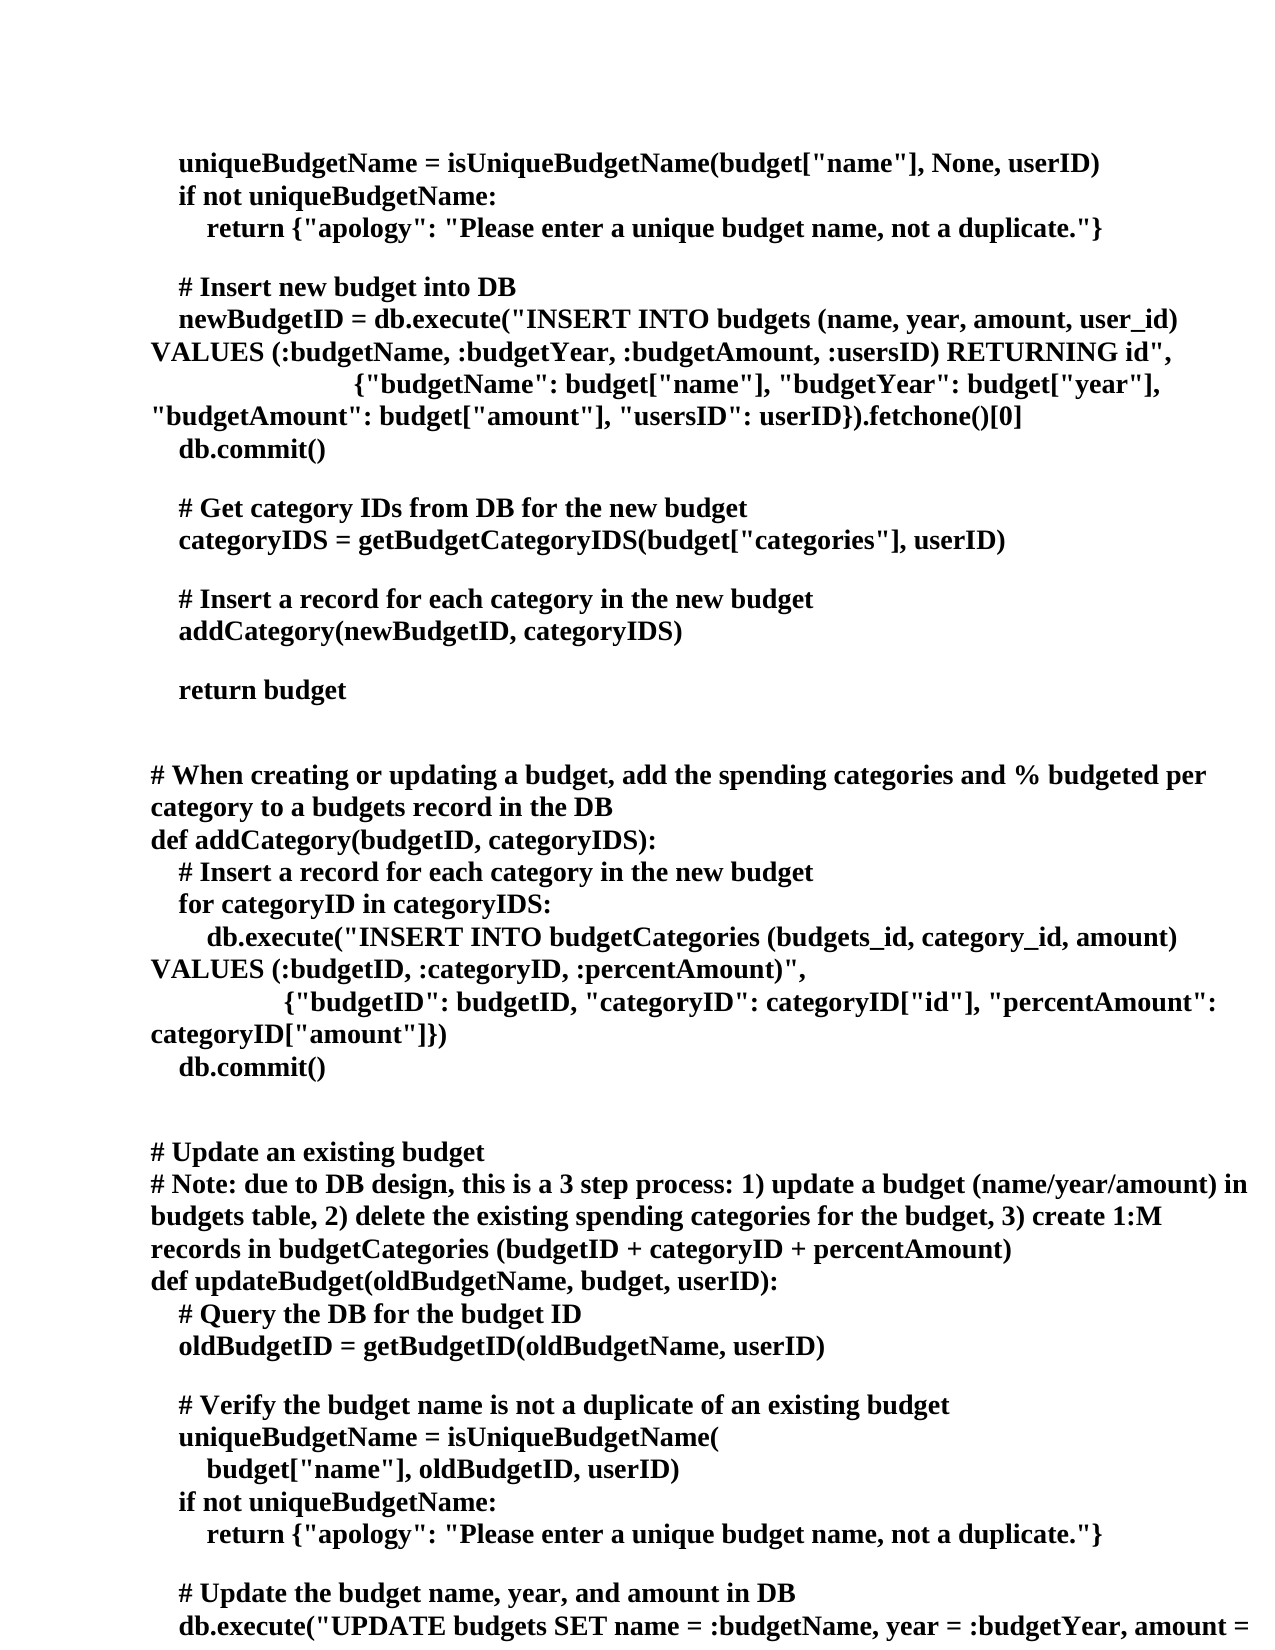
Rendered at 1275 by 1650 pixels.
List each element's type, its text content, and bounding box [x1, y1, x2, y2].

text db.commit() [150, 432, 1255, 464]
text categoryIDS = getBudgetCategoryIDS(budget["categories"], userID) [150, 523, 1255, 555]
text uniqueBudgetName = isUniqueBudgetName(budget["name"], None, userID) [150, 146, 1255, 179]
text if not uniqueBudgetName: [150, 179, 1255, 211]
text return {"apology": "Please enter a unique budget name, not a duplicate."} [150, 1517, 1255, 1550]
text db.commit() [150, 1049, 1255, 1082]
text {"budgetID": budgetID, "categoryID": categoryID["id"], "percentAmount": categoryID["amount"]}) [150, 985, 1255, 1049]
text return {"apology": "Please enter a unique budget name, not a duplicate."} [150, 211, 1255, 243]
text oldBudgetID = getBudgetID(oldBudgetName, userID) [150, 1329, 1255, 1361]
text for categoryID in categoryIDS: [150, 888, 1255, 920]
text addCategory(newBudgetID, categoryIDS) [150, 614, 1255, 647]
text # Update the budget name, year, and amount in DB [150, 1576, 1255, 1608]
text # Note: due to DB design, this is a 3 step process: 1) update a budget (name/year/amount) in budgets table, 2) delete the existing spending categories for the budget, 3) create 1:M records in budgetCategories (budgetID + categoryID + percentAmount) [150, 1167, 1255, 1264]
text newBudgetID = db.execute("INSERT INTO budgets (name, year, amount, user_id) VALUES (:budgetName, :budgetYear, :budgetAmount, :usersID) RETURNING id", [150, 302, 1255, 367]
text # Query the DB for the budget ID [150, 1297, 1255, 1329]
text # When creating or updating a budget, add the spending categories and % budgeted per category to a budgets record in the DB [150, 758, 1255, 823]
text {"budgetName": budget["name"], "budgetYear": budget["year"], "budgetAmount": budget["amount"], "usersID": userID}).fetchone()[0] [150, 367, 1255, 432]
text budget["name"], oldBudgetID, userID) [150, 1453, 1255, 1485]
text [150, 1608, 1255, 1641]
text def updateBudget(oldBudgetName, budget, userID): [150, 1264, 1255, 1297]
text if not uniqueBudgetName: [150, 1485, 1255, 1517]
text def addCategory(budgetID, categoryIDS): [150, 823, 1255, 855]
text # Insert new budget into DB [150, 270, 1255, 302]
text # Verify the budget name is not a duplicate of an existing budget [150, 1388, 1255, 1420]
text uniqueBudgetName = isUniqueBudgetName( [150, 1420, 1255, 1453]
text return budget [150, 673, 1255, 705]
text # Insert a record for each category in the new budget [150, 582, 1255, 614]
text # Get category IDs from DB for the new budget [150, 491, 1255, 523]
text # Insert a record for each category in the new budget [150, 855, 1255, 888]
text db.execute("INSERT INTO budgetCategories (budgets_id, category_id, amount) VALUES (:budgetID, :categoryID, :percentAmount)", [150, 920, 1255, 985]
text # Update an existing budget [150, 1135, 1255, 1167]
